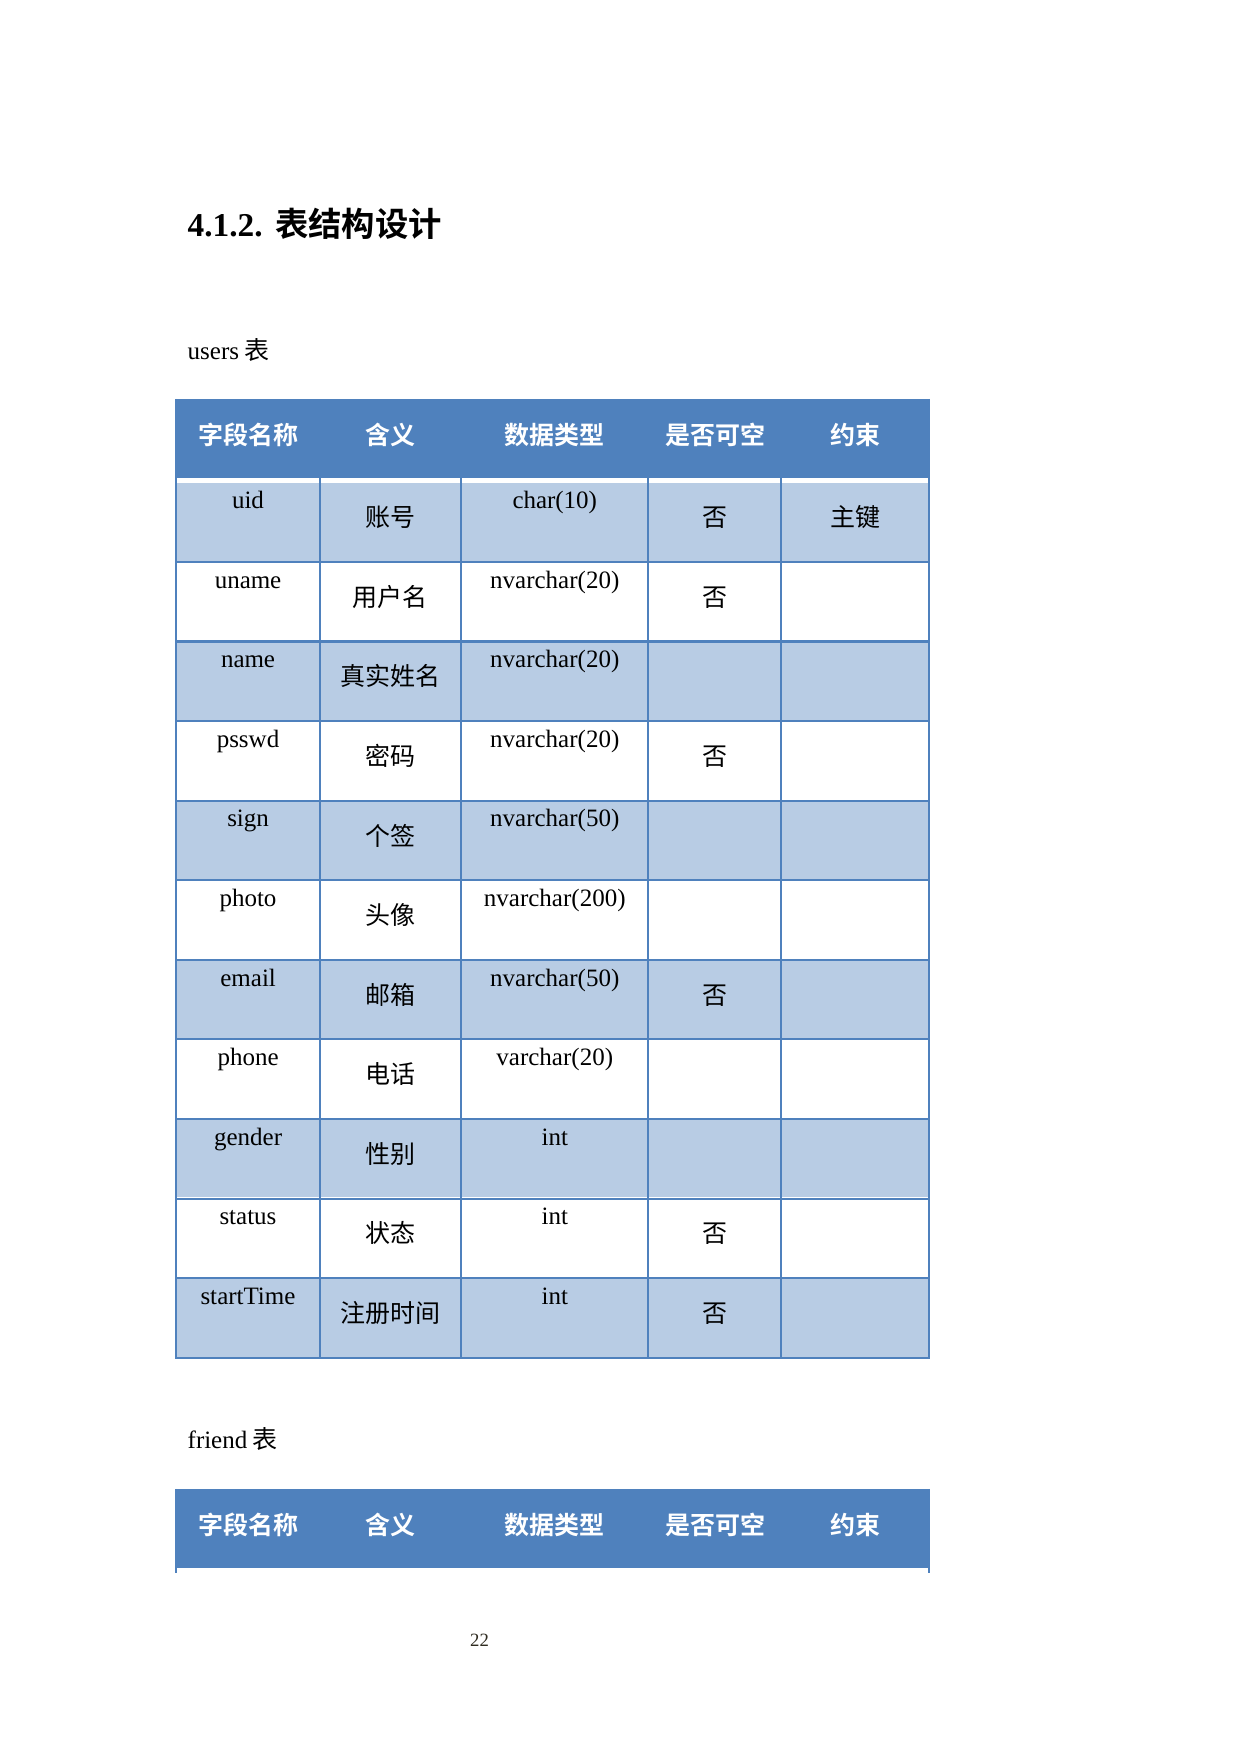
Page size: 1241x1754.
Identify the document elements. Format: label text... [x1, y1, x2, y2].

table_cell 否 [649, 961, 780, 1038]
table_cell int [462, 1120, 647, 1197]
table_cell 真实姓名 [321, 643, 460, 720]
table_cell 注册时间 [321, 1279, 460, 1357]
table_cell uid [177, 483, 319, 561]
table_cell 邮箱 [321, 961, 460, 1038]
table_cell varchar(20) [462, 1040, 647, 1118]
table_cell [649, 881, 780, 959]
table_header 是否可空 [649, 1491, 780, 1568]
table_cell 电话 [321, 1040, 460, 1118]
table_cell gender [177, 1120, 319, 1197]
subtitle 表结构设计 [187, 189, 1053, 254]
table_cell 否 [649, 563, 780, 640]
table_cell name [177, 643, 319, 720]
table_cell [782, 1200, 928, 1277]
table_cell psswd [177, 722, 319, 799]
table_cell photo [177, 881, 319, 959]
table_cell [782, 802, 928, 879]
table_cell 否 [649, 1200, 780, 1277]
table_cell [782, 643, 928, 720]
table_cell [782, 1040, 928, 1118]
table_cell 否 [649, 722, 780, 799]
table_cell status [177, 1200, 319, 1277]
table_cell startTime [177, 1279, 319, 1357]
table_cell 个签 [321, 802, 460, 879]
table_cell char(10) [462, 483, 647, 561]
table_header 数据类型 [462, 1491, 647, 1568]
table_cell [782, 881, 928, 959]
table_cell nvarchar(20) [462, 643, 647, 720]
table_header 字段名称 [177, 1491, 319, 1568]
table_cell email [177, 961, 319, 1038]
table_cell 用户名 [321, 563, 460, 640]
text users表 [187, 316, 1053, 381]
table_cell nvarchar(20) [462, 722, 647, 799]
table_cell [649, 1040, 780, 1118]
table_cell [649, 643, 780, 720]
table_header 含义 [321, 401, 460, 478]
table_cell 状态 [321, 1200, 460, 1277]
table_cell [782, 563, 928, 640]
table_cell 主键 [782, 483, 928, 561]
table_cell sign [177, 802, 319, 879]
table_cell nvarchar(50) [462, 802, 647, 879]
table_cell 账号 [321, 483, 460, 561]
table_cell 否 [649, 483, 780, 561]
table_header 是否可空 [649, 401, 780, 478]
table_cell int [462, 1200, 647, 1277]
table_cell uname [177, 563, 319, 640]
table_cell 否 [649, 1279, 780, 1357]
table_cell nvarchar(50) [462, 961, 647, 1038]
text friend表 [187, 1406, 1053, 1471]
table_cell [782, 1120, 928, 1197]
table_cell [782, 722, 928, 799]
table_cell [649, 1120, 780, 1197]
table_cell phone [177, 1040, 319, 1118]
table_cell 性别 [321, 1120, 460, 1197]
table_cell 密码 [321, 722, 460, 799]
table_cell nvarchar(20) [462, 563, 647, 640]
table_header 约束 [782, 401, 928, 478]
table_cell int [462, 1279, 647, 1357]
table_header 字段名称 [177, 401, 319, 478]
table_header 数据类型 [462, 401, 647, 478]
table_cell [649, 802, 780, 879]
table_cell nvarchar(200) [462, 881, 647, 959]
table_header 含义 [321, 1491, 460, 1568]
table_cell [782, 1279, 928, 1357]
table_cell [782, 961, 928, 1038]
table_header 约束 [782, 1491, 928, 1568]
table_cell 头像 [321, 881, 460, 959]
